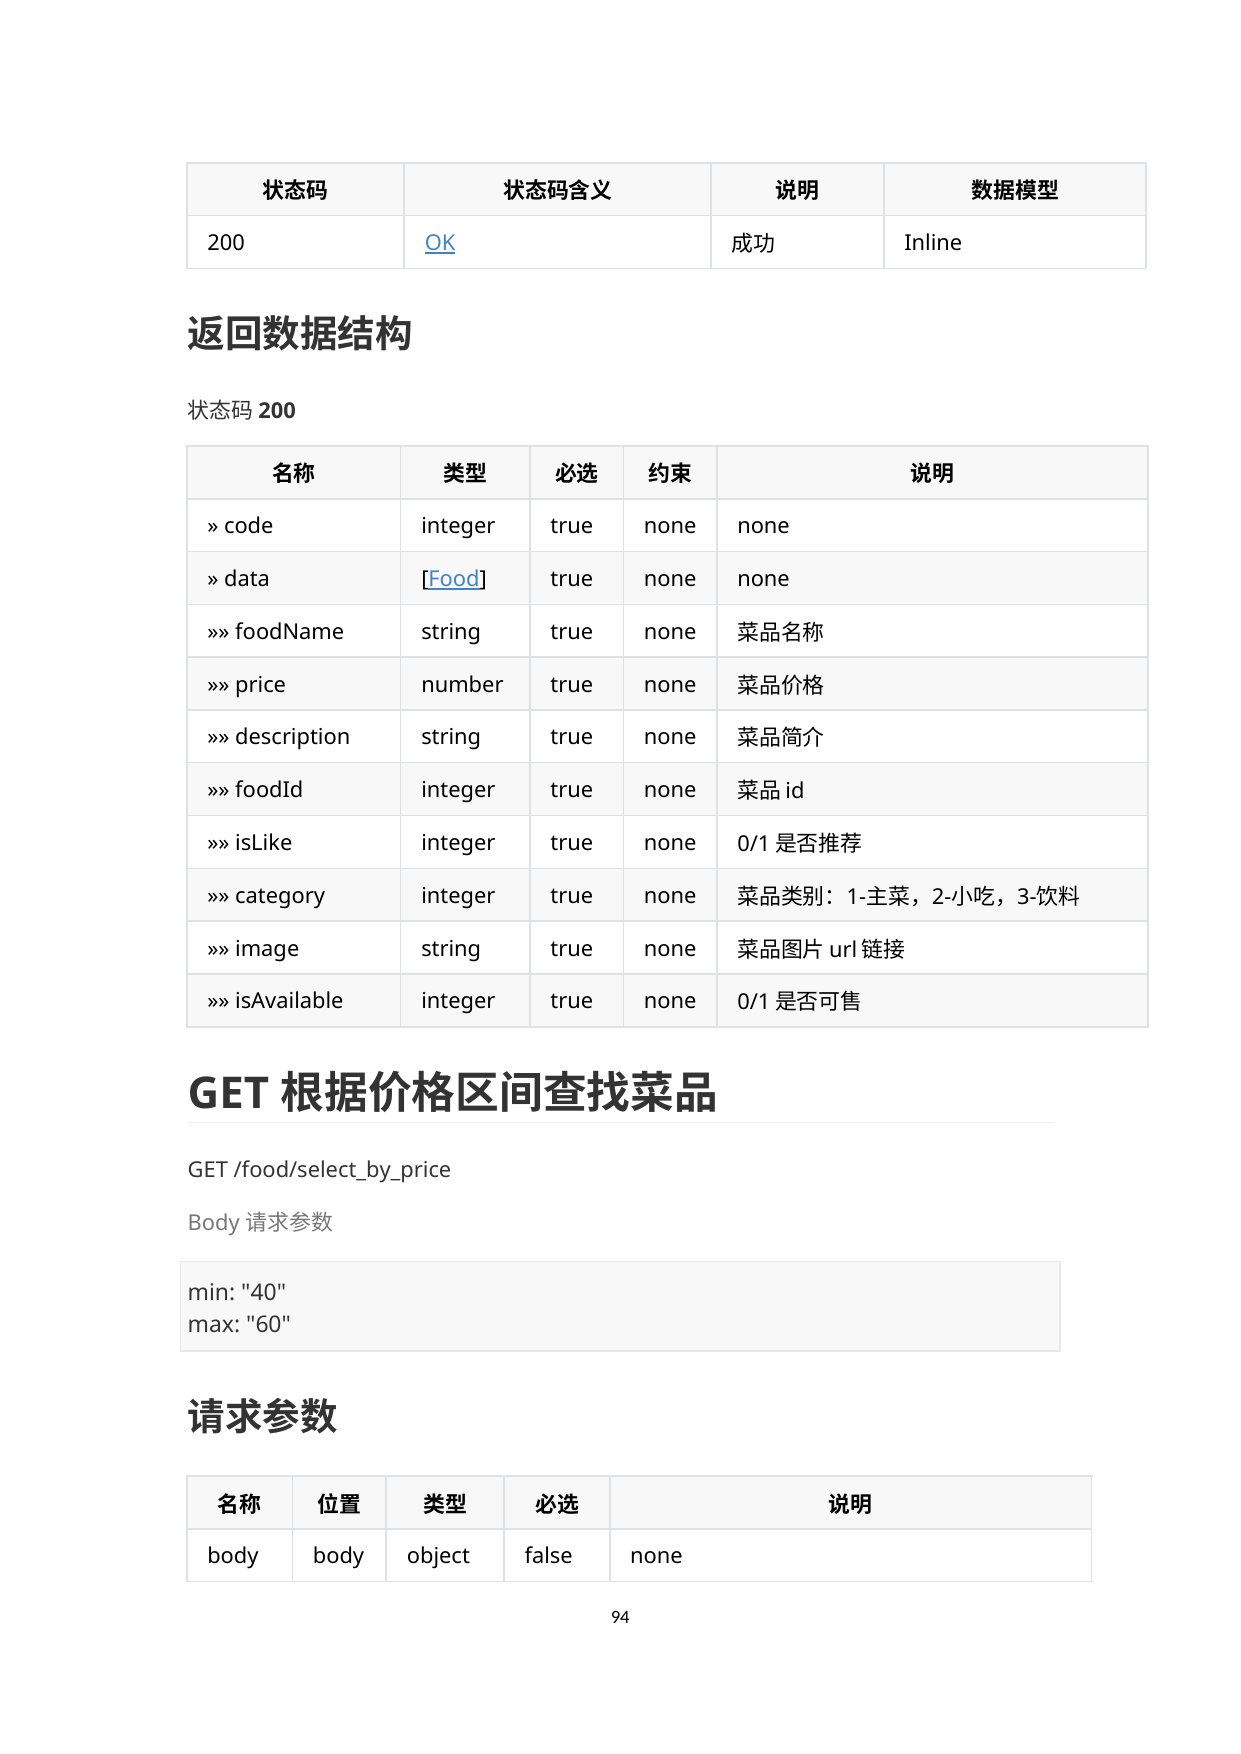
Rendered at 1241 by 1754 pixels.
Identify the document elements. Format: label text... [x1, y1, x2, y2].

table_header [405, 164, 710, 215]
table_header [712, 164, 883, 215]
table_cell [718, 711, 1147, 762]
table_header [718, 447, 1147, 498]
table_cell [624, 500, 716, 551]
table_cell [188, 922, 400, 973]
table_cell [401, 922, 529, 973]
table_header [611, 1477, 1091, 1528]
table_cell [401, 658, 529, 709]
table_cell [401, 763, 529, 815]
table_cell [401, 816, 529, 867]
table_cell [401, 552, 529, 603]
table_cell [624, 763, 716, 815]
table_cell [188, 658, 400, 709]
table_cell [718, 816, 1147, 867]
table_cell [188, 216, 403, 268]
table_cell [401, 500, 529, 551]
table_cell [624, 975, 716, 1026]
text Body 请求参数 [187, 1205, 1053, 1237]
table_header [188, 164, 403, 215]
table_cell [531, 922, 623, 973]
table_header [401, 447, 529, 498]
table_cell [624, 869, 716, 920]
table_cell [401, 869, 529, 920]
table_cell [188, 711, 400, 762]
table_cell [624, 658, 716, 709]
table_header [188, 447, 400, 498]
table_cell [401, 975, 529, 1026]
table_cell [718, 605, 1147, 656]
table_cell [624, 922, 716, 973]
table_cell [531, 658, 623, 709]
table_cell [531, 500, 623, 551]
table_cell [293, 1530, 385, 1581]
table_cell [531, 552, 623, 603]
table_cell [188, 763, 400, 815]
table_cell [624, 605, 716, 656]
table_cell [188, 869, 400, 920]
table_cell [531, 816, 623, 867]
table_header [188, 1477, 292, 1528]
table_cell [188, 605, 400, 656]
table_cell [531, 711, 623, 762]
text GET 根据价格区间查找菜品 [187, 1057, 1053, 1123]
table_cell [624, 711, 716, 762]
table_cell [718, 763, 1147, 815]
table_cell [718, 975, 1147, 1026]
text GET /food/select_by_price [187, 1152, 1053, 1185]
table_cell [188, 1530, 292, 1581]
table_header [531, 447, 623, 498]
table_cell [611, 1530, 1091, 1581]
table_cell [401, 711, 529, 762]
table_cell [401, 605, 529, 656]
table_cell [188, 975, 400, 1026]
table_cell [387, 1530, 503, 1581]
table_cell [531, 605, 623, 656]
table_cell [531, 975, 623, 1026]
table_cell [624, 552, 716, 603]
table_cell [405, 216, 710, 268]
text min: "40" max: "60" [181, 1262, 1059, 1350]
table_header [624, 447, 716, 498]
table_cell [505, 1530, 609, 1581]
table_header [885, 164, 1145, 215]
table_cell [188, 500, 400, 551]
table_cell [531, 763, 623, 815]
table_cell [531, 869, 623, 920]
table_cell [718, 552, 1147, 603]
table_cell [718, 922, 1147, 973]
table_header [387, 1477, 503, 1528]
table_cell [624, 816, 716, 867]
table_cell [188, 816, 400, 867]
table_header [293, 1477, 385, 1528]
text 请求参数 [187, 1381, 1053, 1446]
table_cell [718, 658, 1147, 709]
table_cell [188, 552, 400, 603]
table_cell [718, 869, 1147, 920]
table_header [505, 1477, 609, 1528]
text 状态码 200 [187, 392, 1053, 425]
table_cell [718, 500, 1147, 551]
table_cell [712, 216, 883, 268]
text 返回数据结构 [187, 298, 1053, 363]
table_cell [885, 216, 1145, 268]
